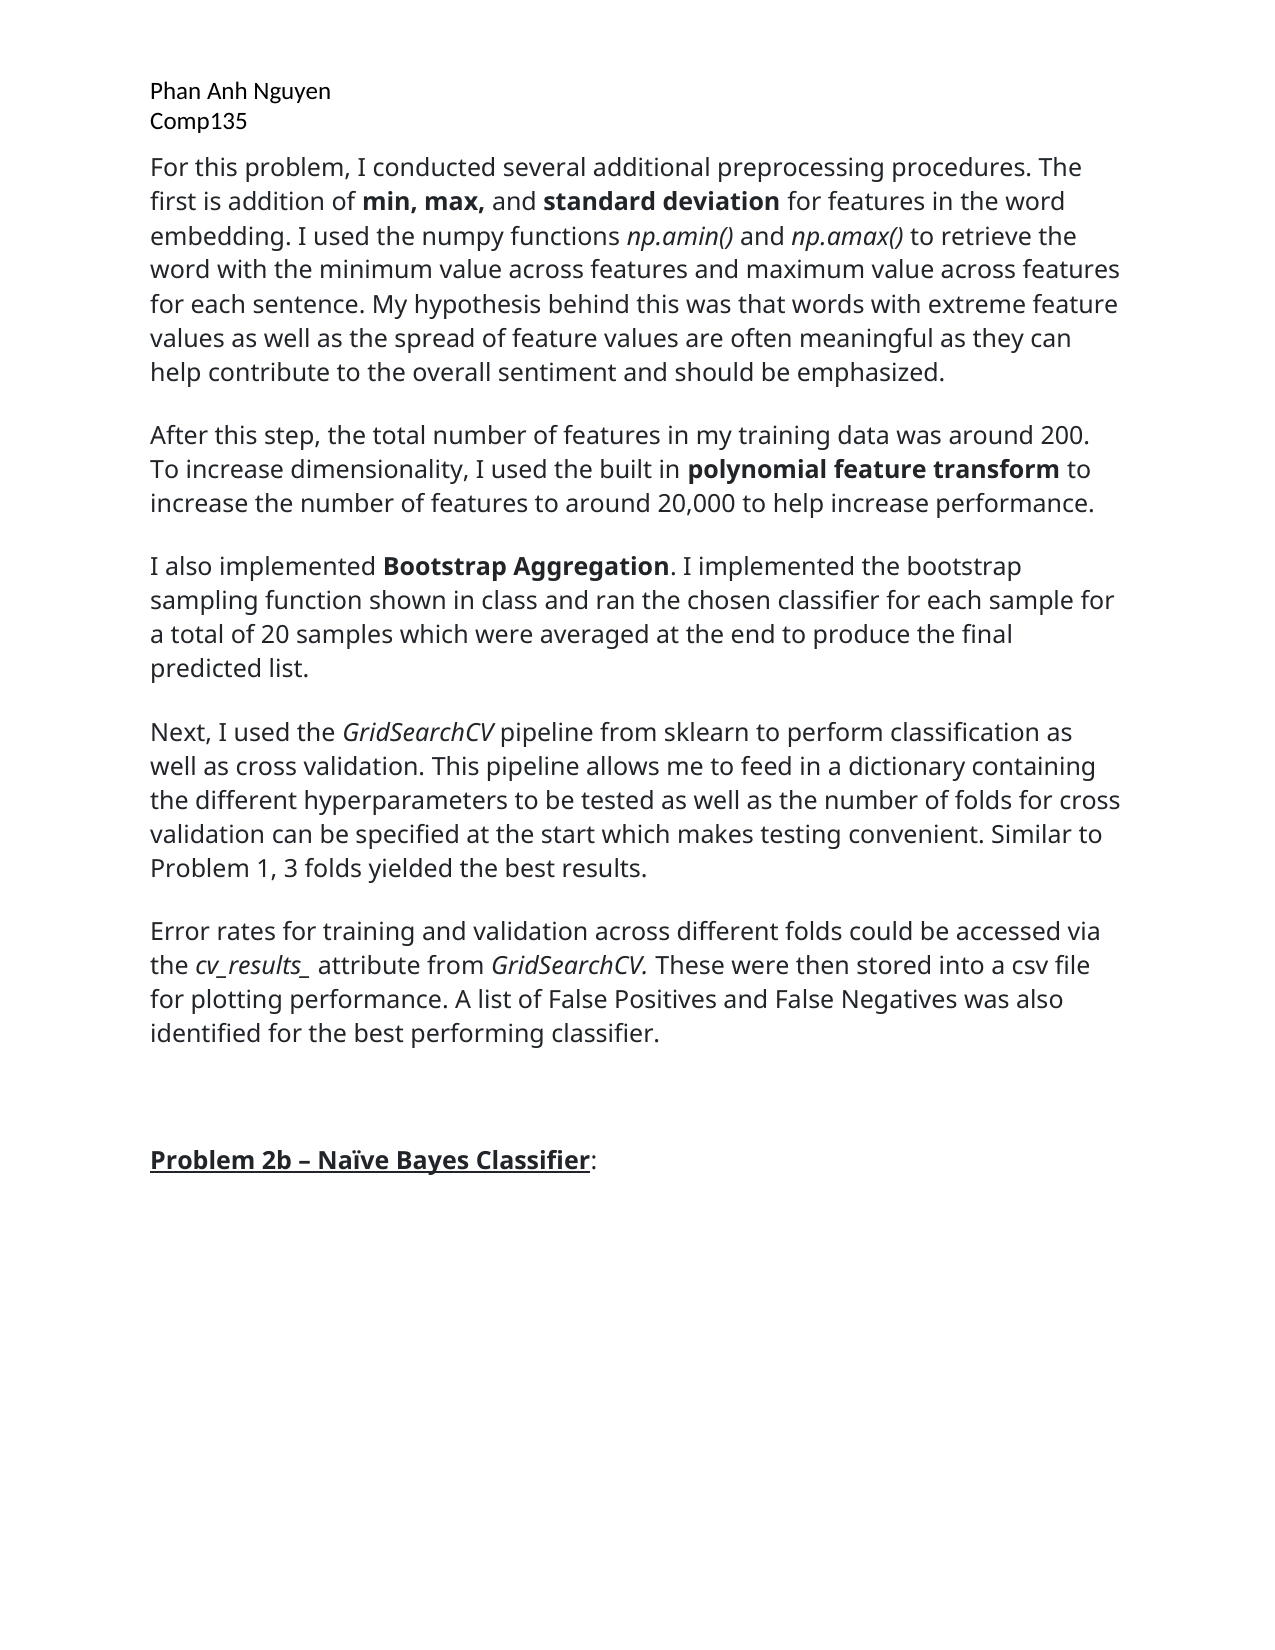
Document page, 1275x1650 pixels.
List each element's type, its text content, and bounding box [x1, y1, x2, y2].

text Error rates for training and validation across different folds could be accessed via the cv_results_ attribute from GridSearchCV. These were then stored into a csv file for plotting performance. A list of False Positives and False Negatives was also identified for the best performing classifier. [150, 914, 1125, 1050]
text Next, I used the GridSearchCV pipeline from sklearn to perform classification as well as cross validation. This pipeline allows me to feed in a dictionary containing the different hyperparameters to be tested as well as the number of folds for cross validation can be specified at the start which makes testing convenient. Similar to Problem 1, 3 folds yielded the best results. [150, 714, 1125, 885]
text After this step, the total number of features in my training data was around 200. To increase dimensionality, I used the built in polynomial feature transform to increase the number of features to around 20,000 to help increase performance. [150, 418, 1125, 520]
text Problem 2b – Naïve Bayes Classifier: [150, 1142, 1125, 1177]
text I also implemented Bootstrap Aggregation. I implemented the bootstrap sampling function shown in class and ran the chosen classifier for each sample for a total of 20 samples which were averaged at the end to produce the final predicted list. [150, 549, 1125, 685]
text For this problem, I conducted several additional preprocessing procedures. The first is addition of min, max, and standard deviation for features in the word embedding. I used the numpy functions np.amin() and np.amax() to retrieve the word with the minimum value across features and maximum value across features for each sentence. My hypothesis behind this was that words with extreme feature values as well as the spread of feature values are often meaningful as they can help contribute to the overall sentiment and should be emphasized. [150, 150, 1125, 388]
